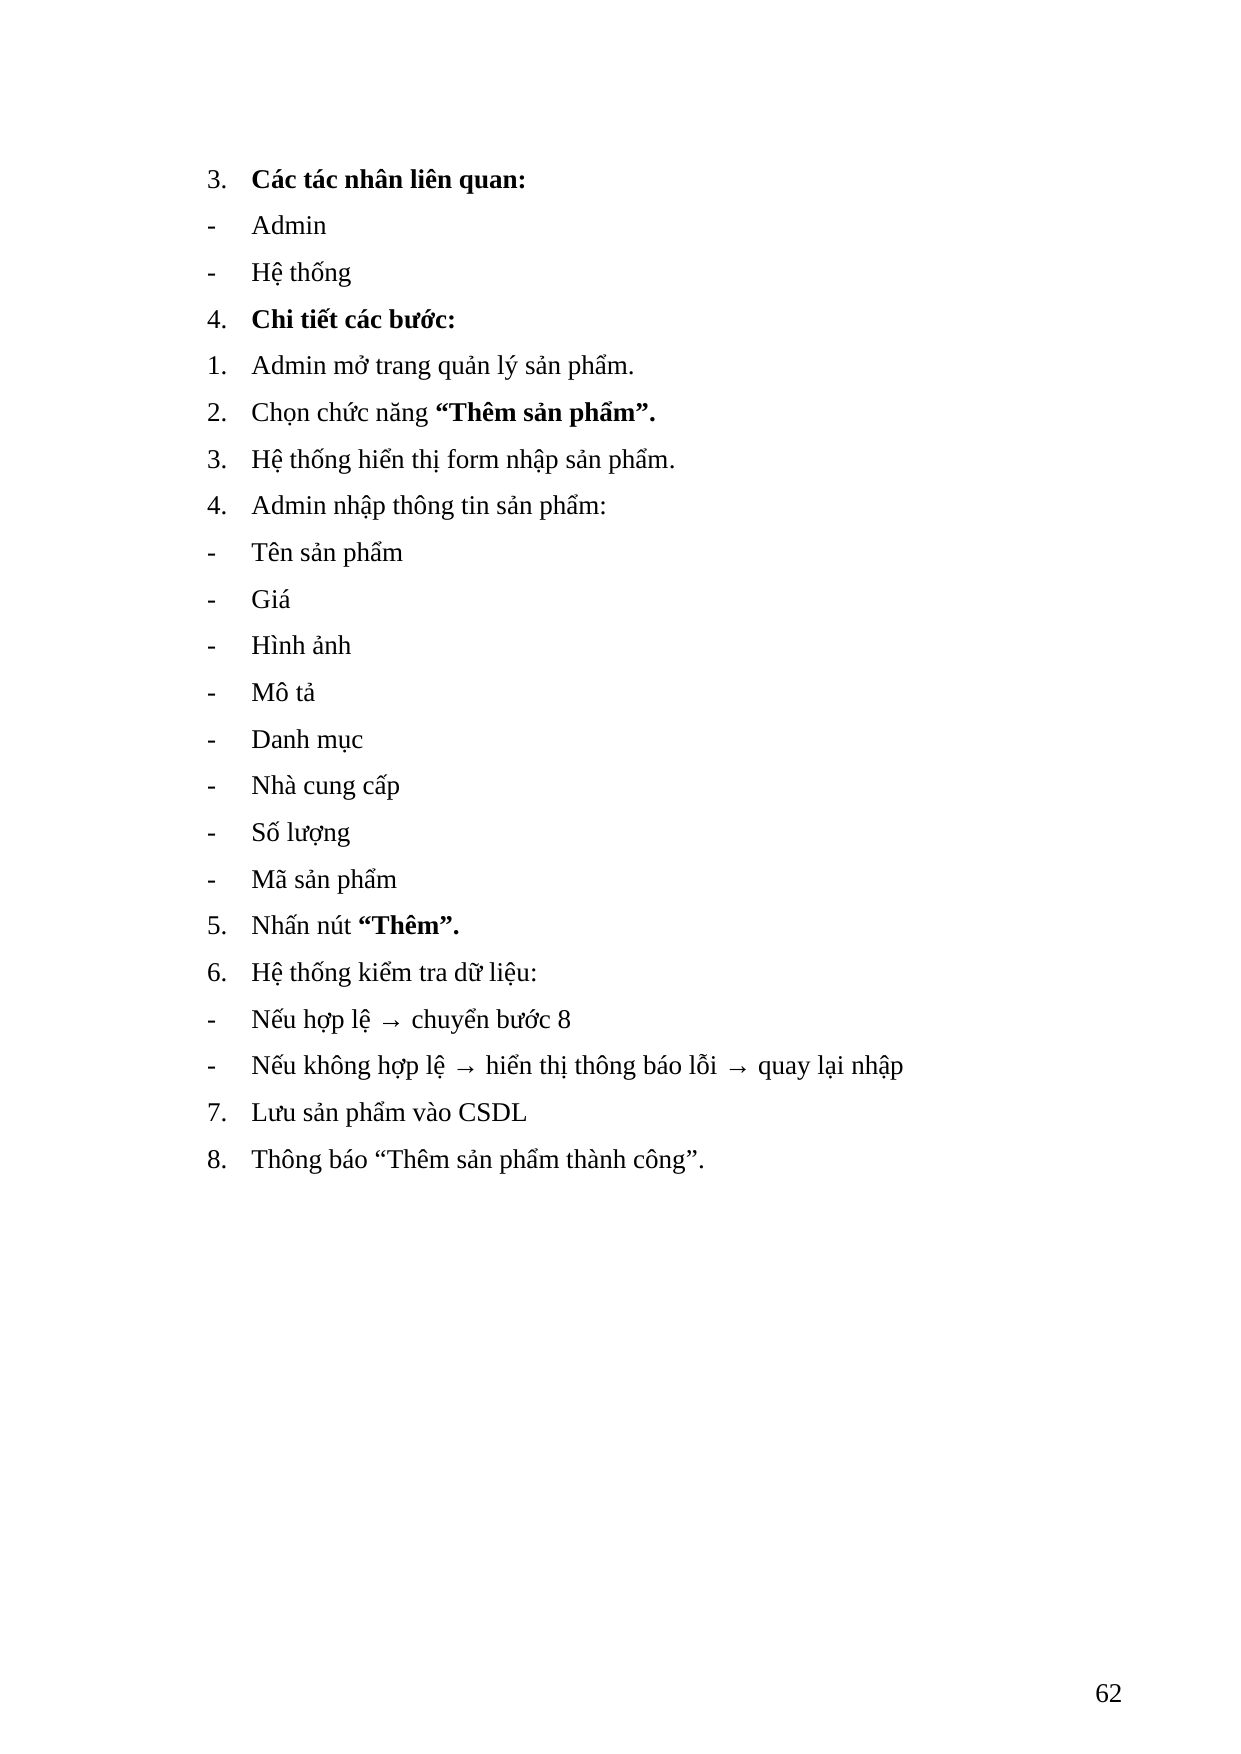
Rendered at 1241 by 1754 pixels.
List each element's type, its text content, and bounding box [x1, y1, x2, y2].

list Chọn chức năng “Thêm sản phẩm”. [207, 396, 1122, 427]
list Chi tiết các bước: [207, 303, 1122, 334]
list Admin [207, 209, 1122, 241]
list Nếu hợp lệ → chuyển bước 8 [207, 1003, 1122, 1034]
list Hình ảnh [207, 629, 1122, 661]
list Thông báo “Thêm sản phẩm thành công”. [207, 1143, 1122, 1174]
list Admin nhập thông tin sản phẩm: [207, 489, 1122, 521]
list Giá [207, 583, 1122, 614]
list Nhà cung cấp [207, 769, 1122, 801]
list Số lượng [207, 816, 1122, 847]
list Danh mục [207, 723, 1122, 754]
list Tên sản phẩm [207, 536, 1122, 567]
list Hệ thống kiểm tra dữ liệu: [207, 956, 1122, 987]
list Hệ thống hiển thị form nhập sản phẩm. [207, 443, 1122, 474]
list Hệ thống [207, 256, 1122, 287]
list Nếu không hợp lệ → hiển thị thông báo lỗi → quay lại nhập [207, 1049, 1122, 1081]
list Mã sản phẩm [207, 863, 1122, 894]
list Mô tả [207, 676, 1122, 707]
list Lưu sản phẩm vào CSDL [207, 1096, 1122, 1127]
list Các tác nhân liên quan: [207, 163, 1122, 194]
list Admin mở trang quản lý sản phẩm. [207, 349, 1122, 381]
list Nhấn nút “Thêm”. [207, 909, 1122, 941]
